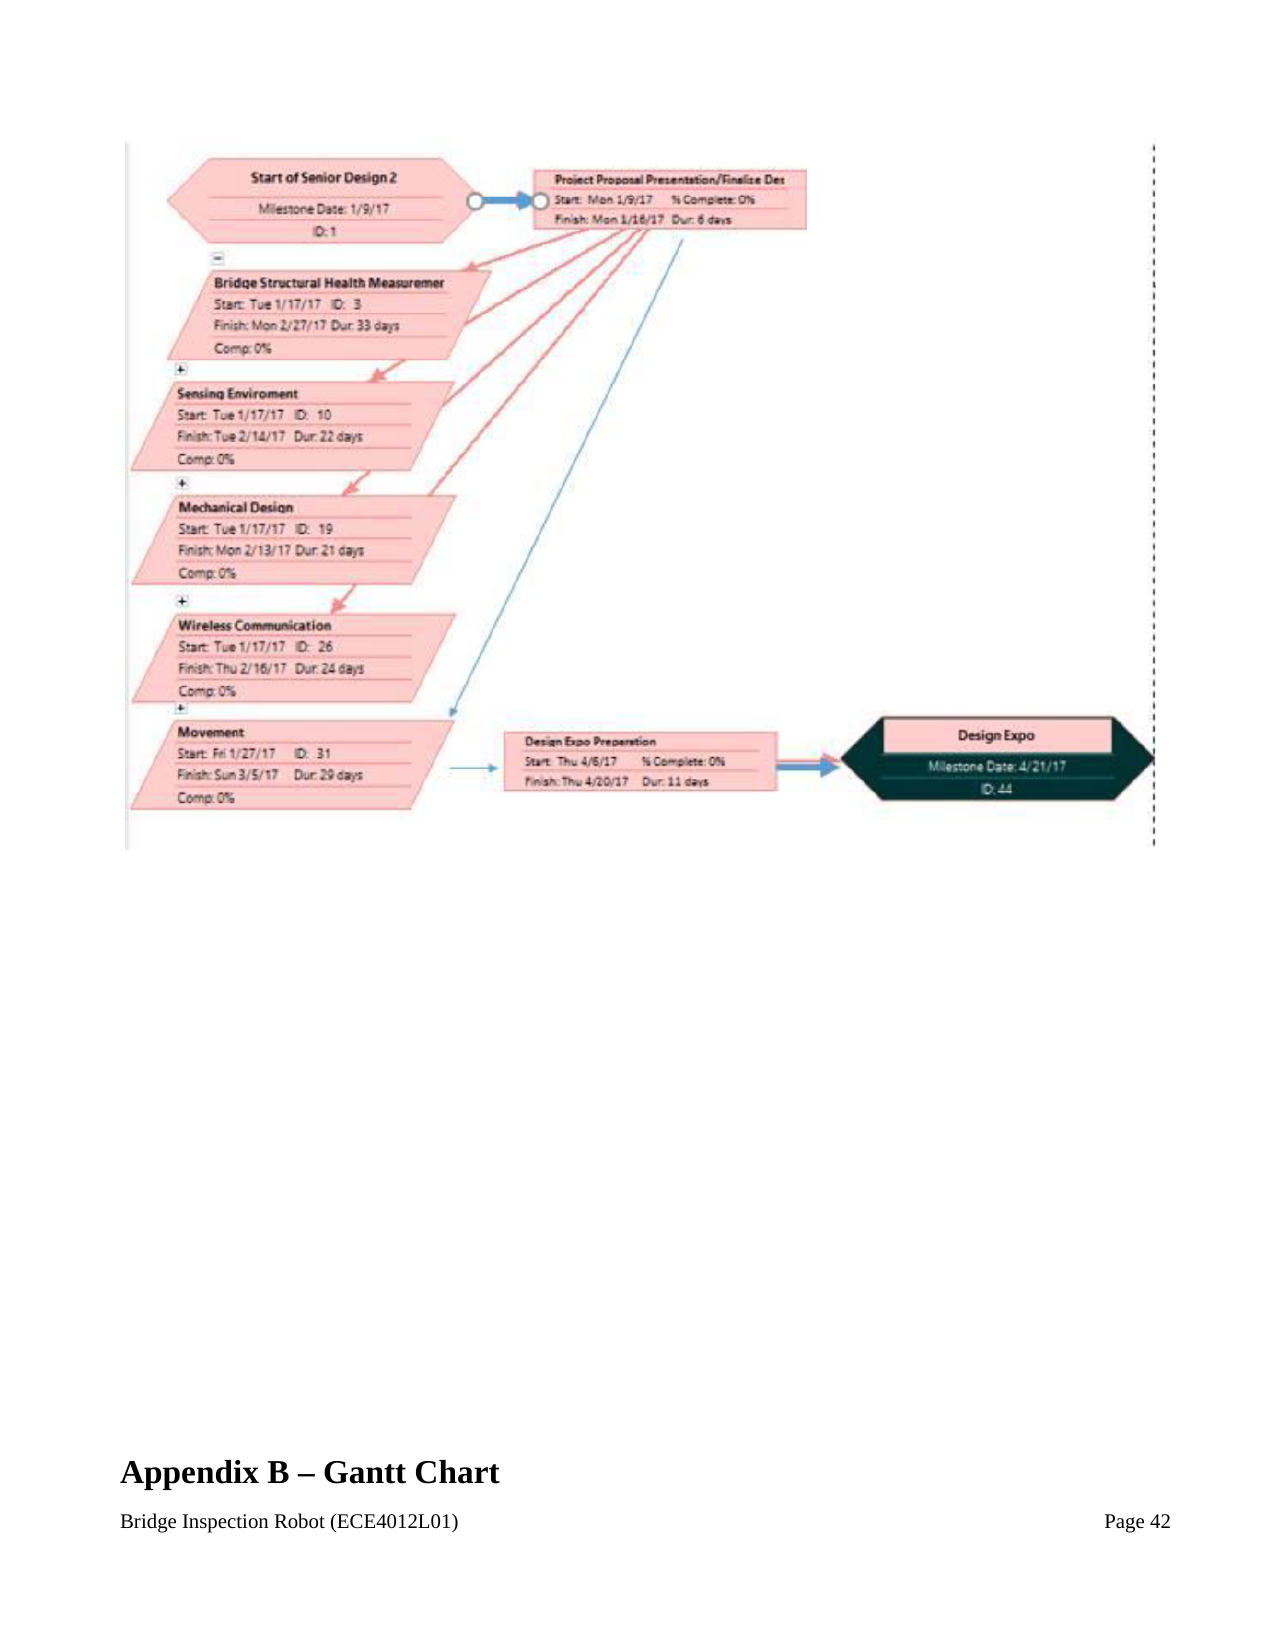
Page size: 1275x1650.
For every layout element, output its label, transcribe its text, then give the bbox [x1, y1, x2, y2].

list Appendix A – PERT Chart [120, 485, 1155, 523]
picture [120, 586, 1156, 1298]
